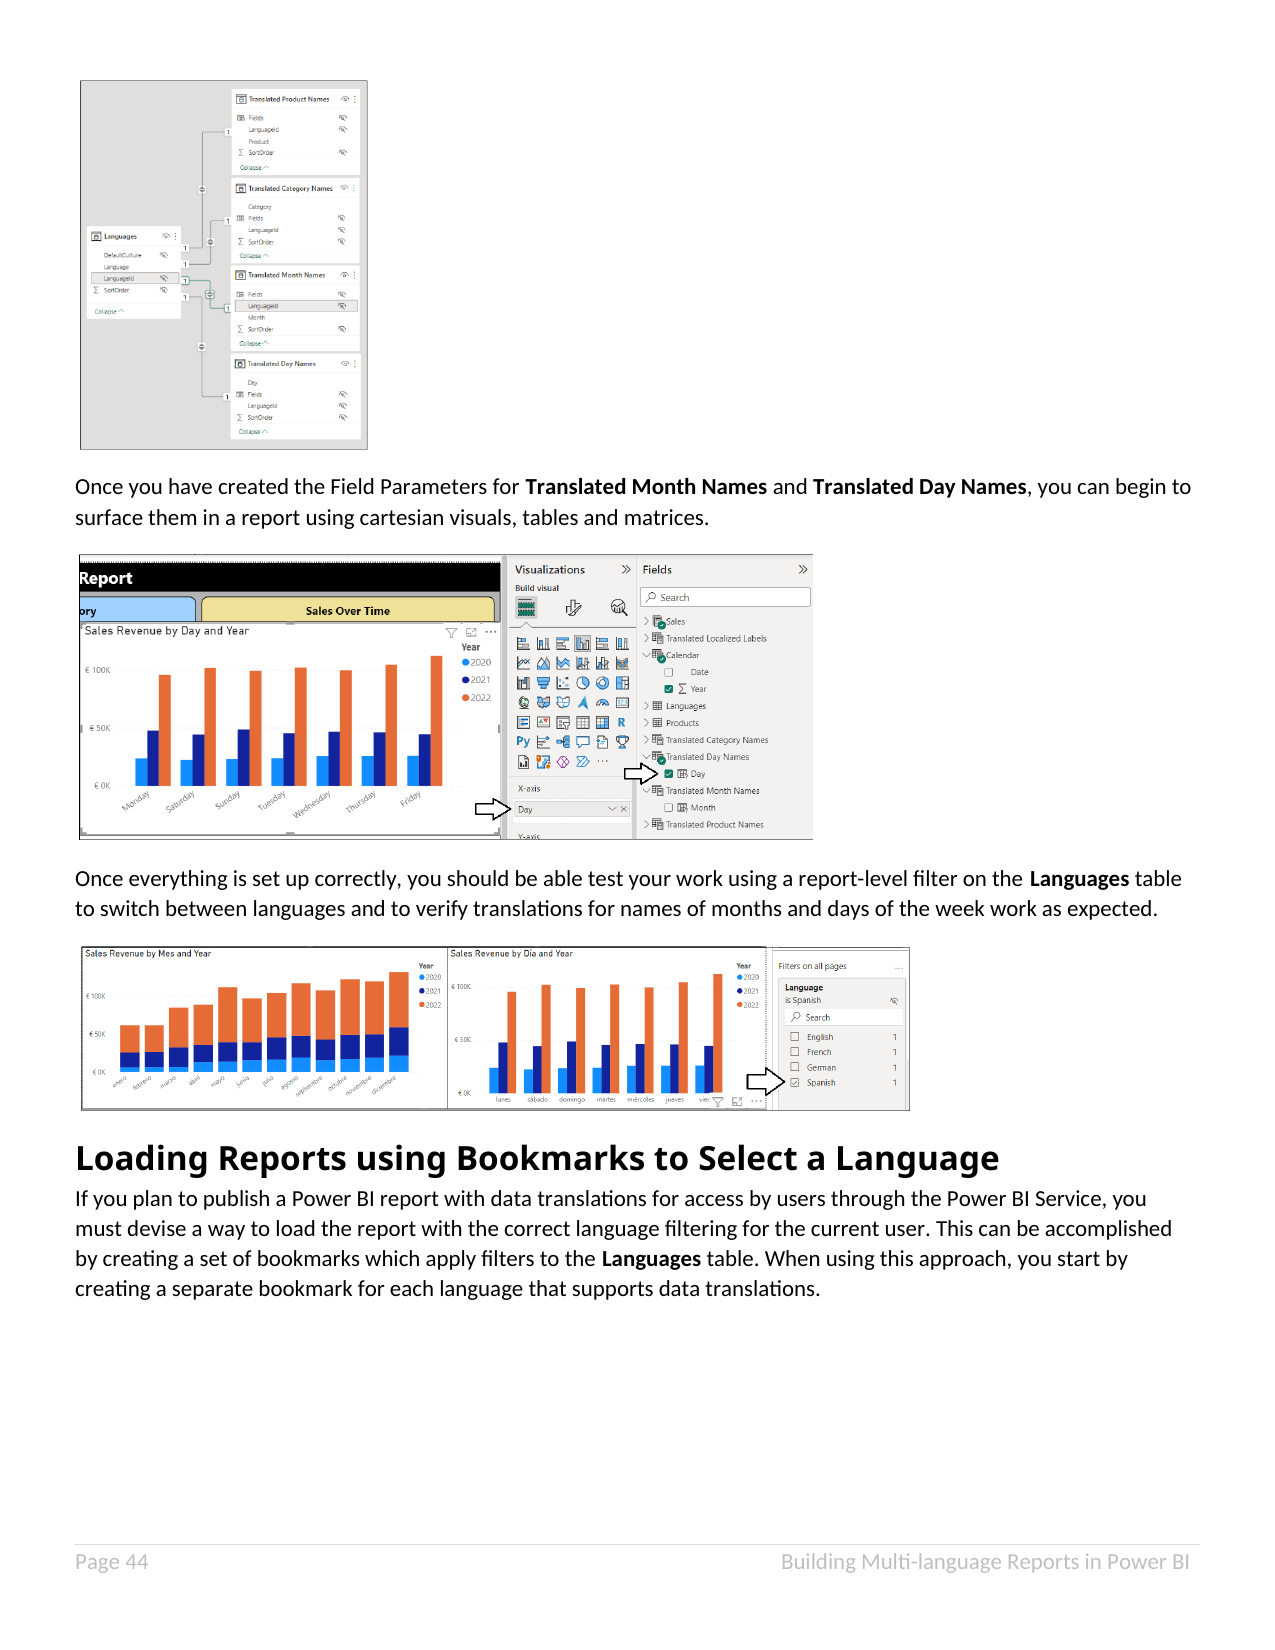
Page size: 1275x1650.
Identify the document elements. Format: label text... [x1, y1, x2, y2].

picture [75, 549, 813, 846]
picture [75, 941, 916, 1117]
text Once everything is set up correctly, you should be able test your work using a report-level filter on the Languages table to switch between languages and to verify translations for names of months and days of the week work as expected. [75, 864, 1200, 922]
picture [75, 75, 372, 454]
text Once you have created the Field Parameters for Translated Month Names and Translated Day Names, you can begin to surface them in a report using cartesian visuals, tables and matrices. [75, 472, 1200, 531]
text If you plan to publish a Power BI report with data translations for access by users through the Power BI Service, you must devise a way to load the report with the correct language filtering for the current user. This can be accomplished by creating a set of bookmarks which apply filters to the Languages table. When using this approach, you start by creating a separate bookmark for each language that supports data translations. [75, 1184, 1200, 1303]
subtitle Loading Reports using Bookmarks to Select a Language [75, 1135, 1200, 1180]
